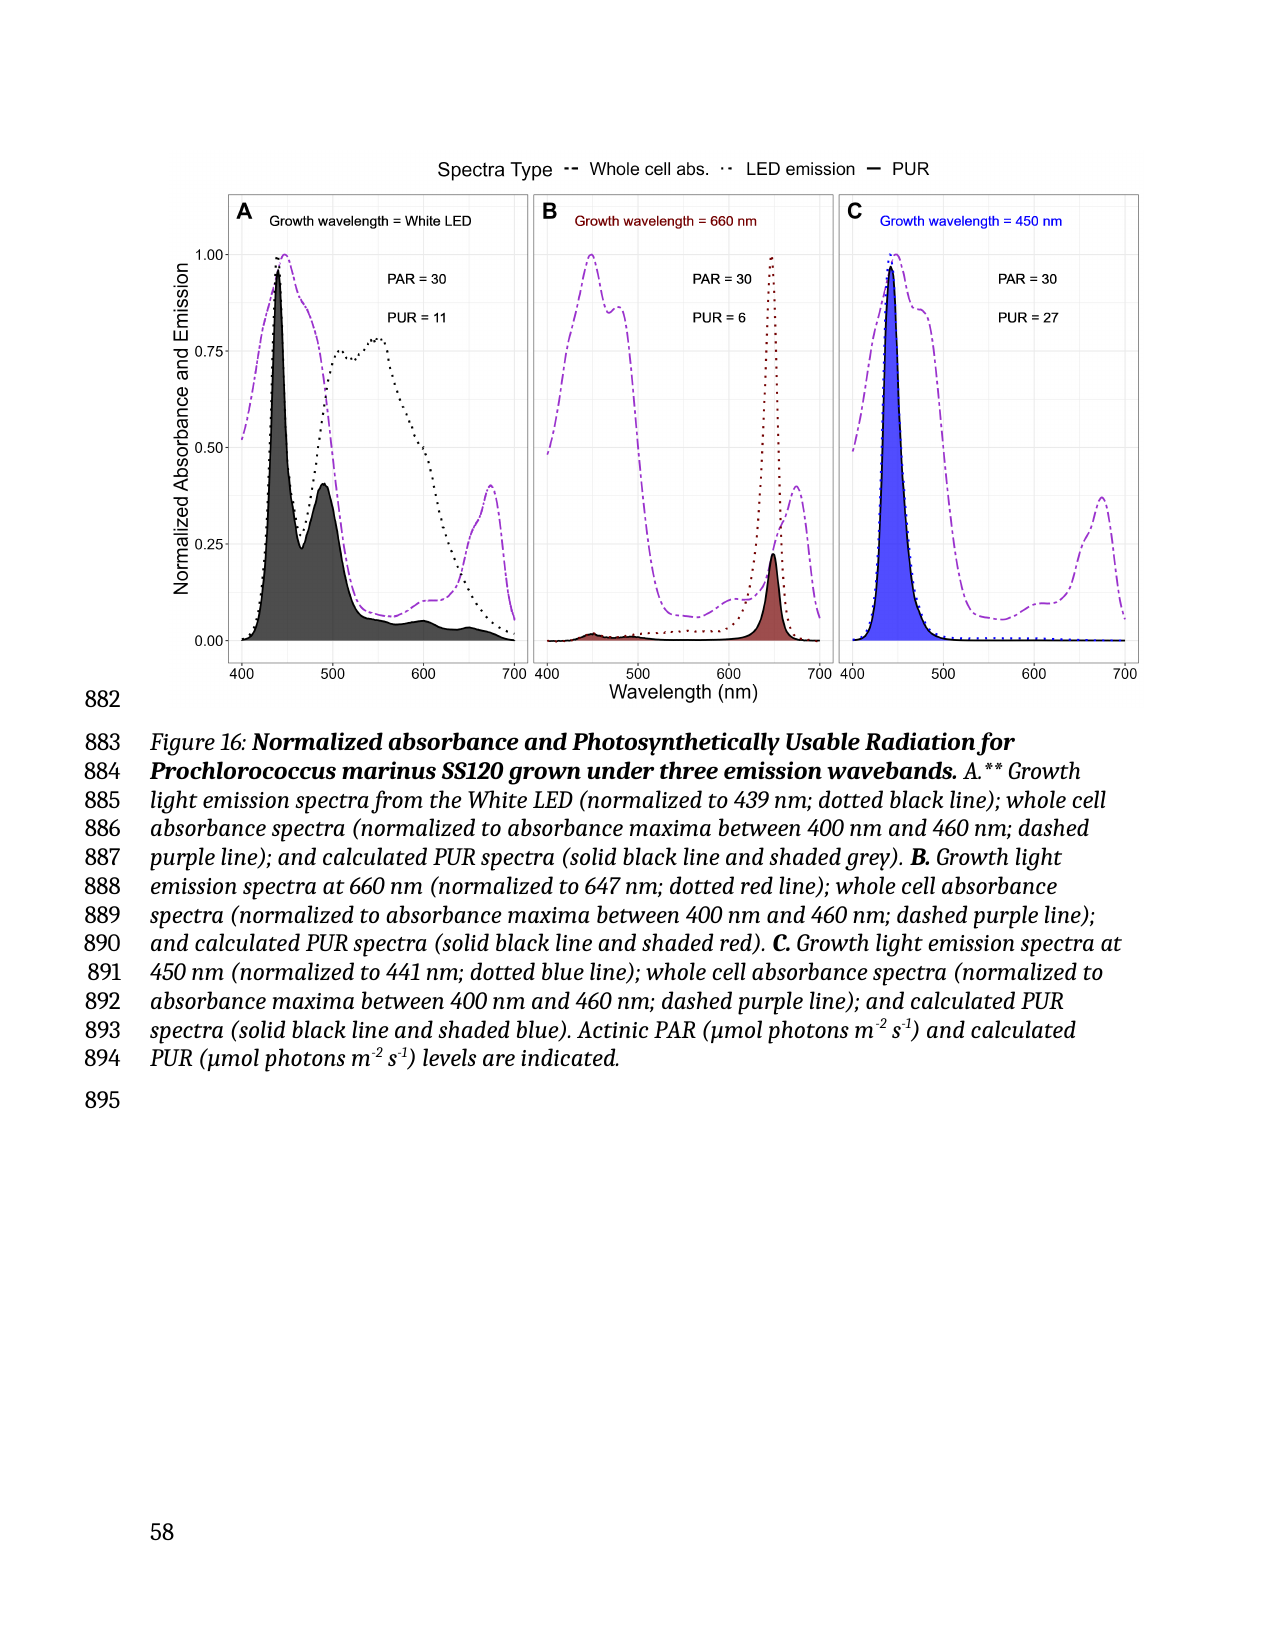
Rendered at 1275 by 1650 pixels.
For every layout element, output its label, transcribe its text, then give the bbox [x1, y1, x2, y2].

picture [168, 150, 1144, 708]
text Figure 16: Normalized absorbance and Photosynthetically Usable Radiation for Prochlorococcus marinus SS120 grown under three emission wavebands. A.** Growth light emission spectra from the White LED (normalized to 439 nm; dotted black line); whole cell absorbance spectra (normalized to absorbance maxima between 400 nm and 460 nm; dashed purple line); and calculated PUR spectra (solid black line and shaded grey). B. Growth light emission spectra at 660 nm (normalized to 647 nm; dotted red line); whole cell absorbance spectra (normalized to absorbance maxima between 400 nm and 460 nm; dashed purple line); and calculated PUR spectra (solid black line and shaded red). C. Growth light emission spectra at 450 nm (normalized to 441 nm; dotted blue line); whole cell absorbance spectra (normalized to absorbance maxima between 400 nm and 460 nm; dashed purple line); and calculated PUR spectra (solid black line and shaded blue). Actinic PAR (µmol photons m-2 s-1) and calculated PUR (µmol photons m-2 s-1) levels are indicated. [150, 728, 1125, 1073]
